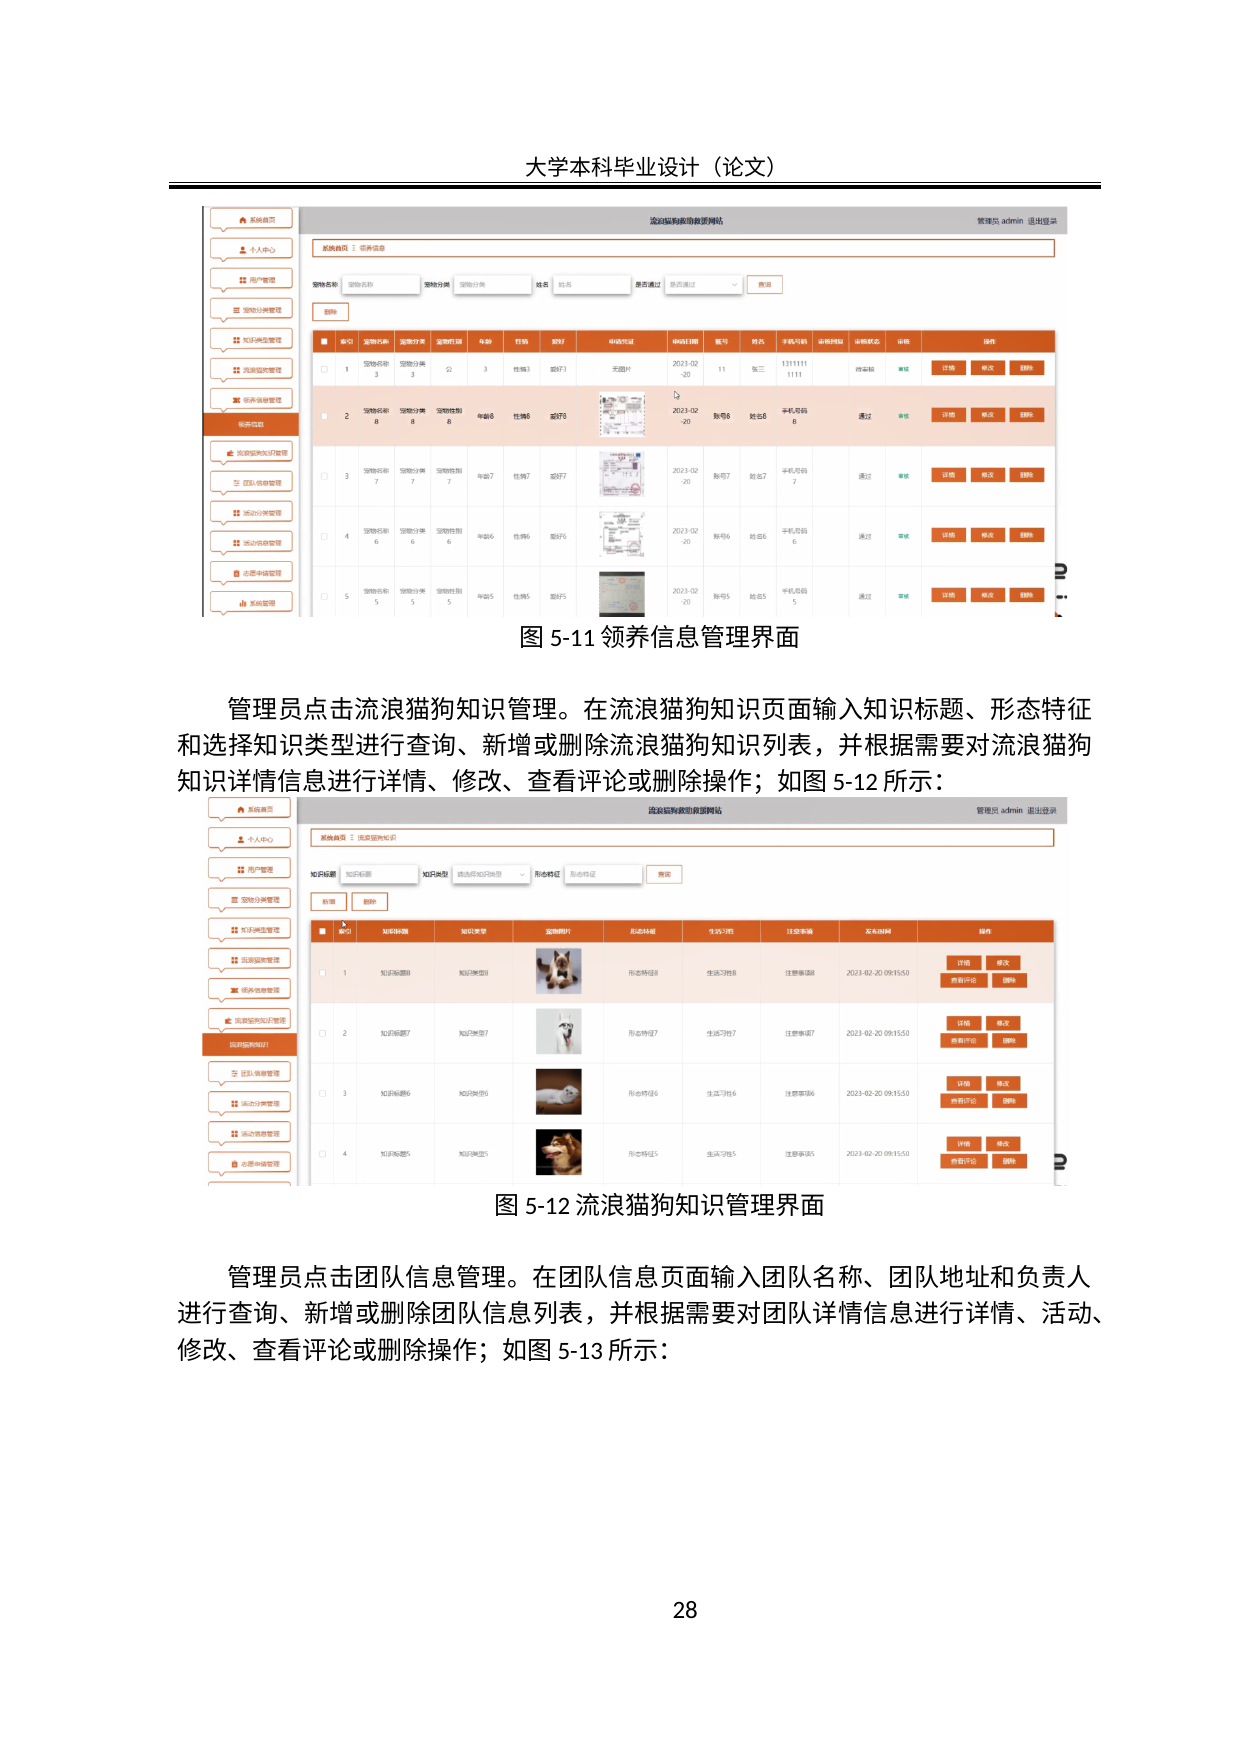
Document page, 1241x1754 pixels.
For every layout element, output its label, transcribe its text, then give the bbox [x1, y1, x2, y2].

picture [202, 206, 1068, 617]
text 管理员点击团队信息管理。在团队信息页面输入团队名称、团队地址和负责人进行查询、新增或删除团队信息列表，并根据需要对团队详情信息进行详情、活动、修改、查看评论或删除操作；如图5-13所示： [177, 1258, 1092, 1366]
text 图5-11领养信息管理界面 [177, 617, 1092, 653]
picture [202, 797, 1068, 1186]
text 管理员点击流浪猫狗知识管理。在流浪猫狗知识页面输入知识标题、形态特征和选择知识类型进行查询、新增或删除流浪猫狗知识列表，并根据需要对流浪猫狗知识详情信息进行详情、修改、查看评论或删除操作；如图5-12所示： [177, 689, 1092, 798]
text 图5-12流浪猫狗知识管理界面 [177, 1185, 1092, 1222]
